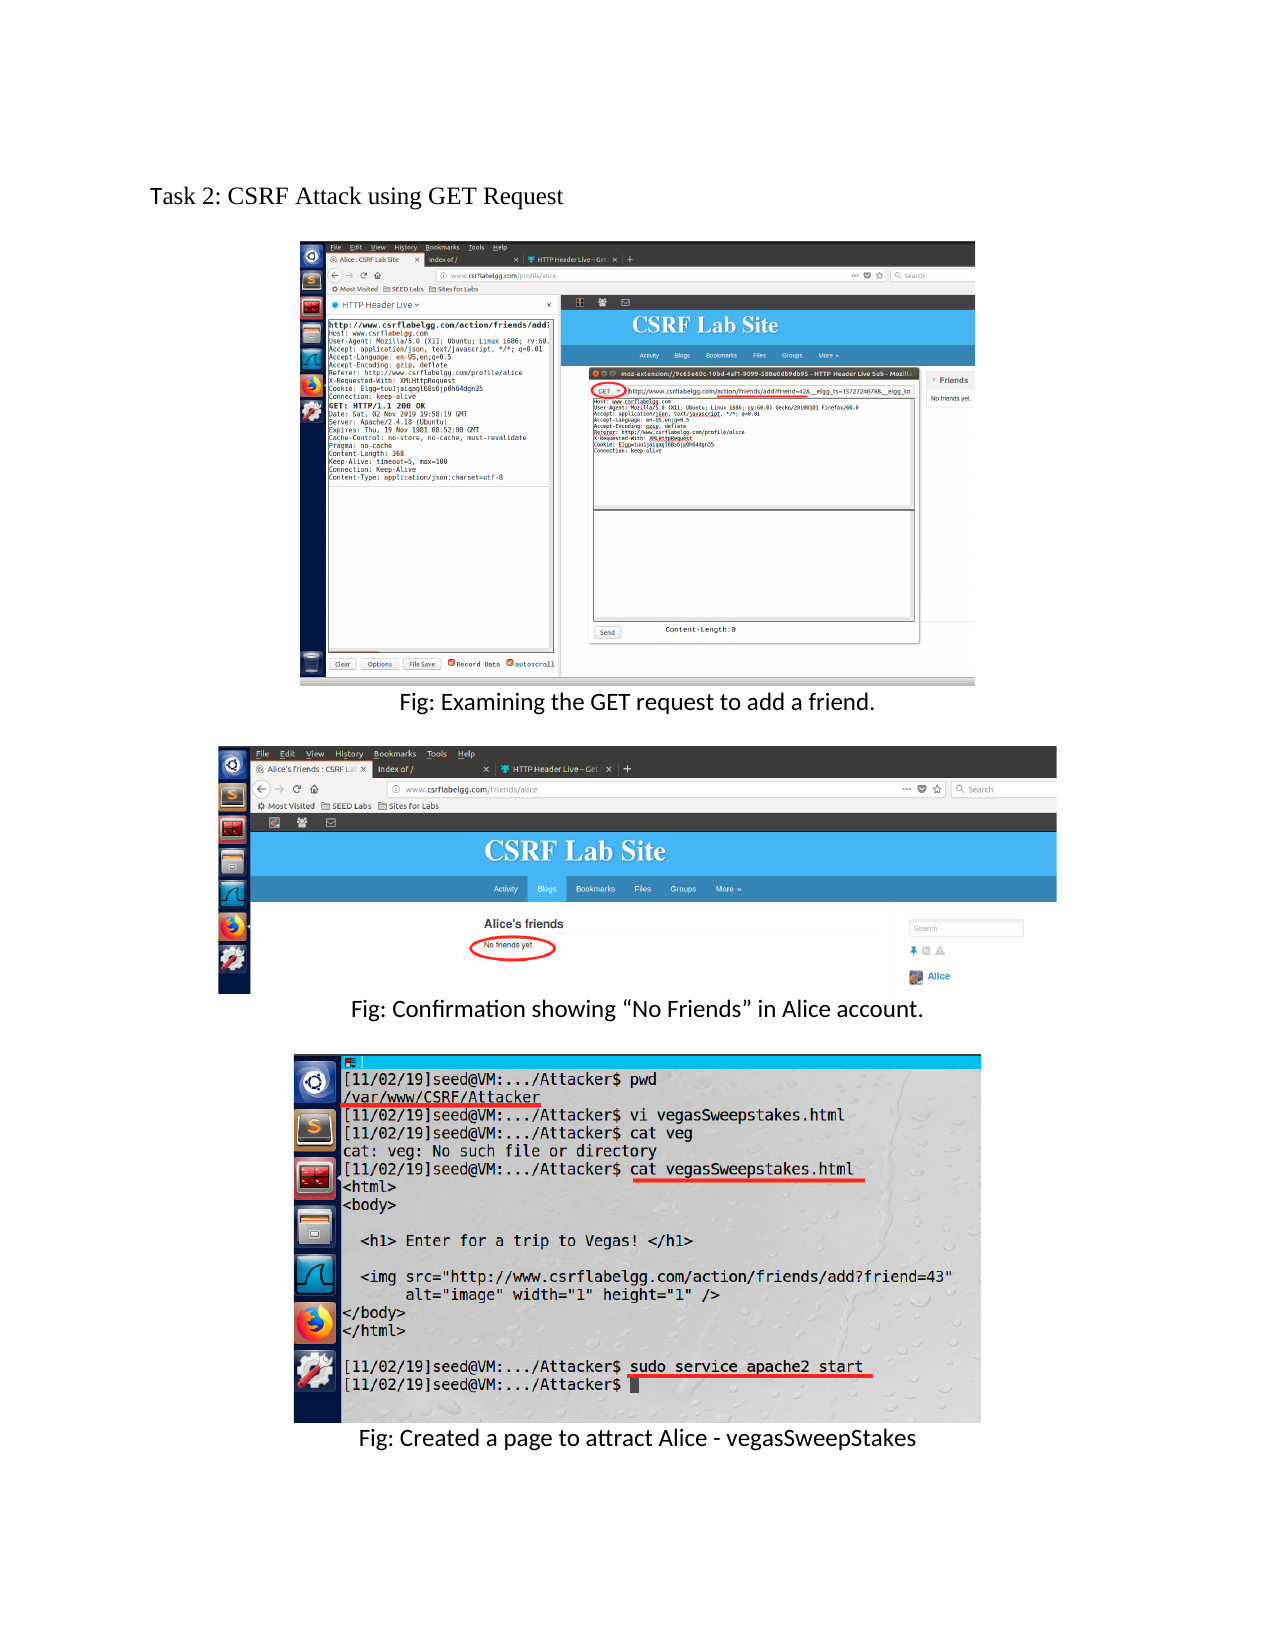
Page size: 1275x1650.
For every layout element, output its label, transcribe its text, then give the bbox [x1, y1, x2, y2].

picture [218, 746, 1057, 994]
picture [300, 241, 976, 686]
text Fig: Created a page to attract Alice - vegasSweepStakes [150, 1422, 1125, 1453]
picture [346, 1059, 354, 1067]
picture [293, 1054, 982, 1423]
text Fig: Examining the GET request to add a friend. [150, 686, 1125, 716]
text Task 2: CSRF Attack using GET Request [150, 181, 1125, 211]
text Fig: Confirmation showing “No Friends” in Alice account. [150, 993, 1125, 1024]
